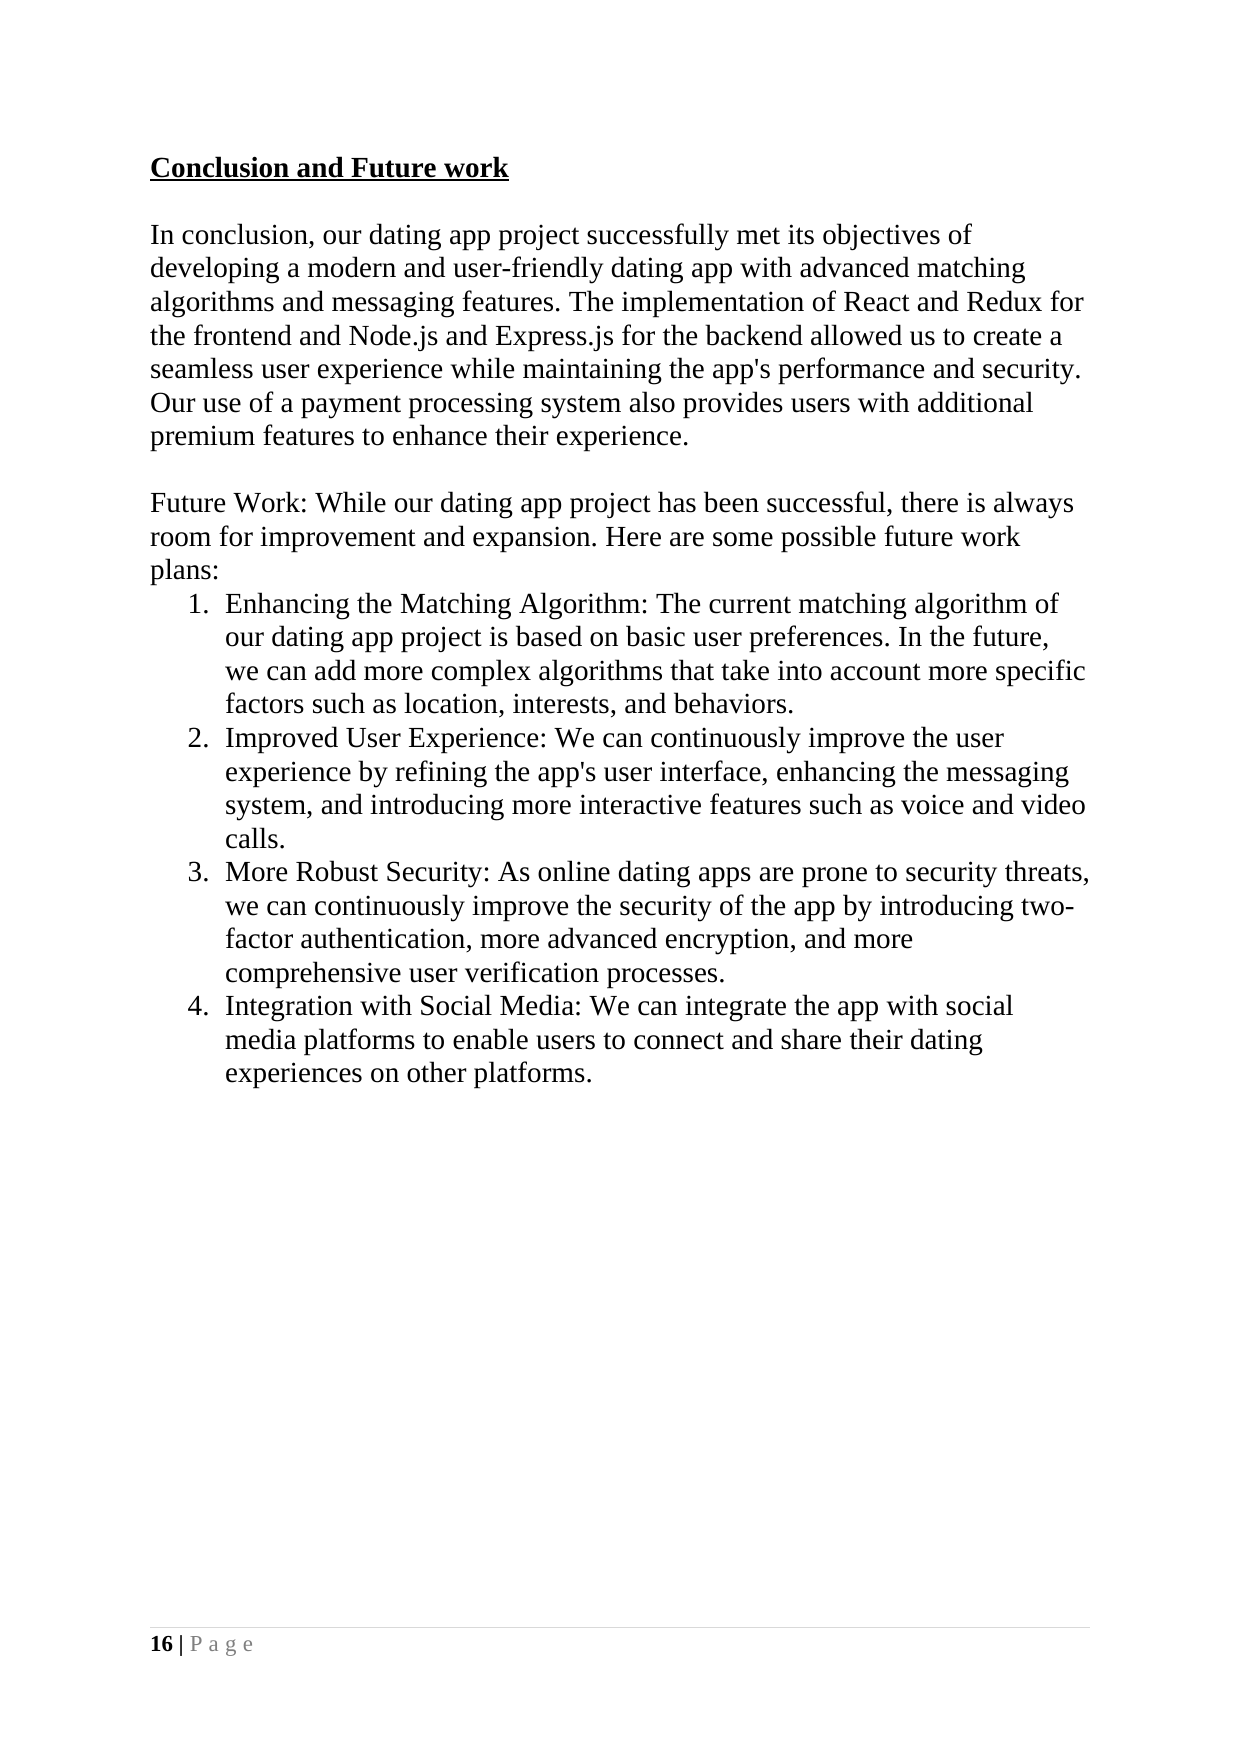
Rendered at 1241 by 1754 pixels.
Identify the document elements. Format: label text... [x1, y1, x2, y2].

list Integration with Social Media: We can integrate the app with social media platforms to enable users to connect and share their dating experiences on other platforms. [187, 988, 1090, 1089]
list More Robust Security: As online dating apps are prone to security threats, we can continuously improve the security of the app by introducing two-factor authentication, more advanced encryption, and more comprehensive user verification processes. [187, 854, 1090, 988]
text Future Work: While our dating app project has been successful, there is always room for improvement and expansion. Here are some possible future work plans: [150, 485, 1090, 586]
list Enhancing the Matching Algorithm: The current matching algorithm of our dating app project is based on basic user preferences. In the future, we can add more complex algorithms that take into account more specific factors such as location, interests, and behaviors. [187, 586, 1090, 720]
list Improved User Experience: We can continuously improve the user experience by refining the app's user interface, enhancing the messaging system, and introducing more interactive features such as voice and video calls. [187, 720, 1090, 854]
text In conclusion, our dating app project successfully met its objectives of developing a modern and user-friendly dating app with advanced matching algorithms and messaging features. The implementation of React and Redux for the frontend and Node.js and Express.js for the backend allowed us to create a seamless user experience while maintaining the app's performance and security. Our use of a payment processing system also provides users with additional premium features to enhance their experience. [150, 217, 1090, 452]
text Conclusion and Future work [150, 150, 1090, 183]
